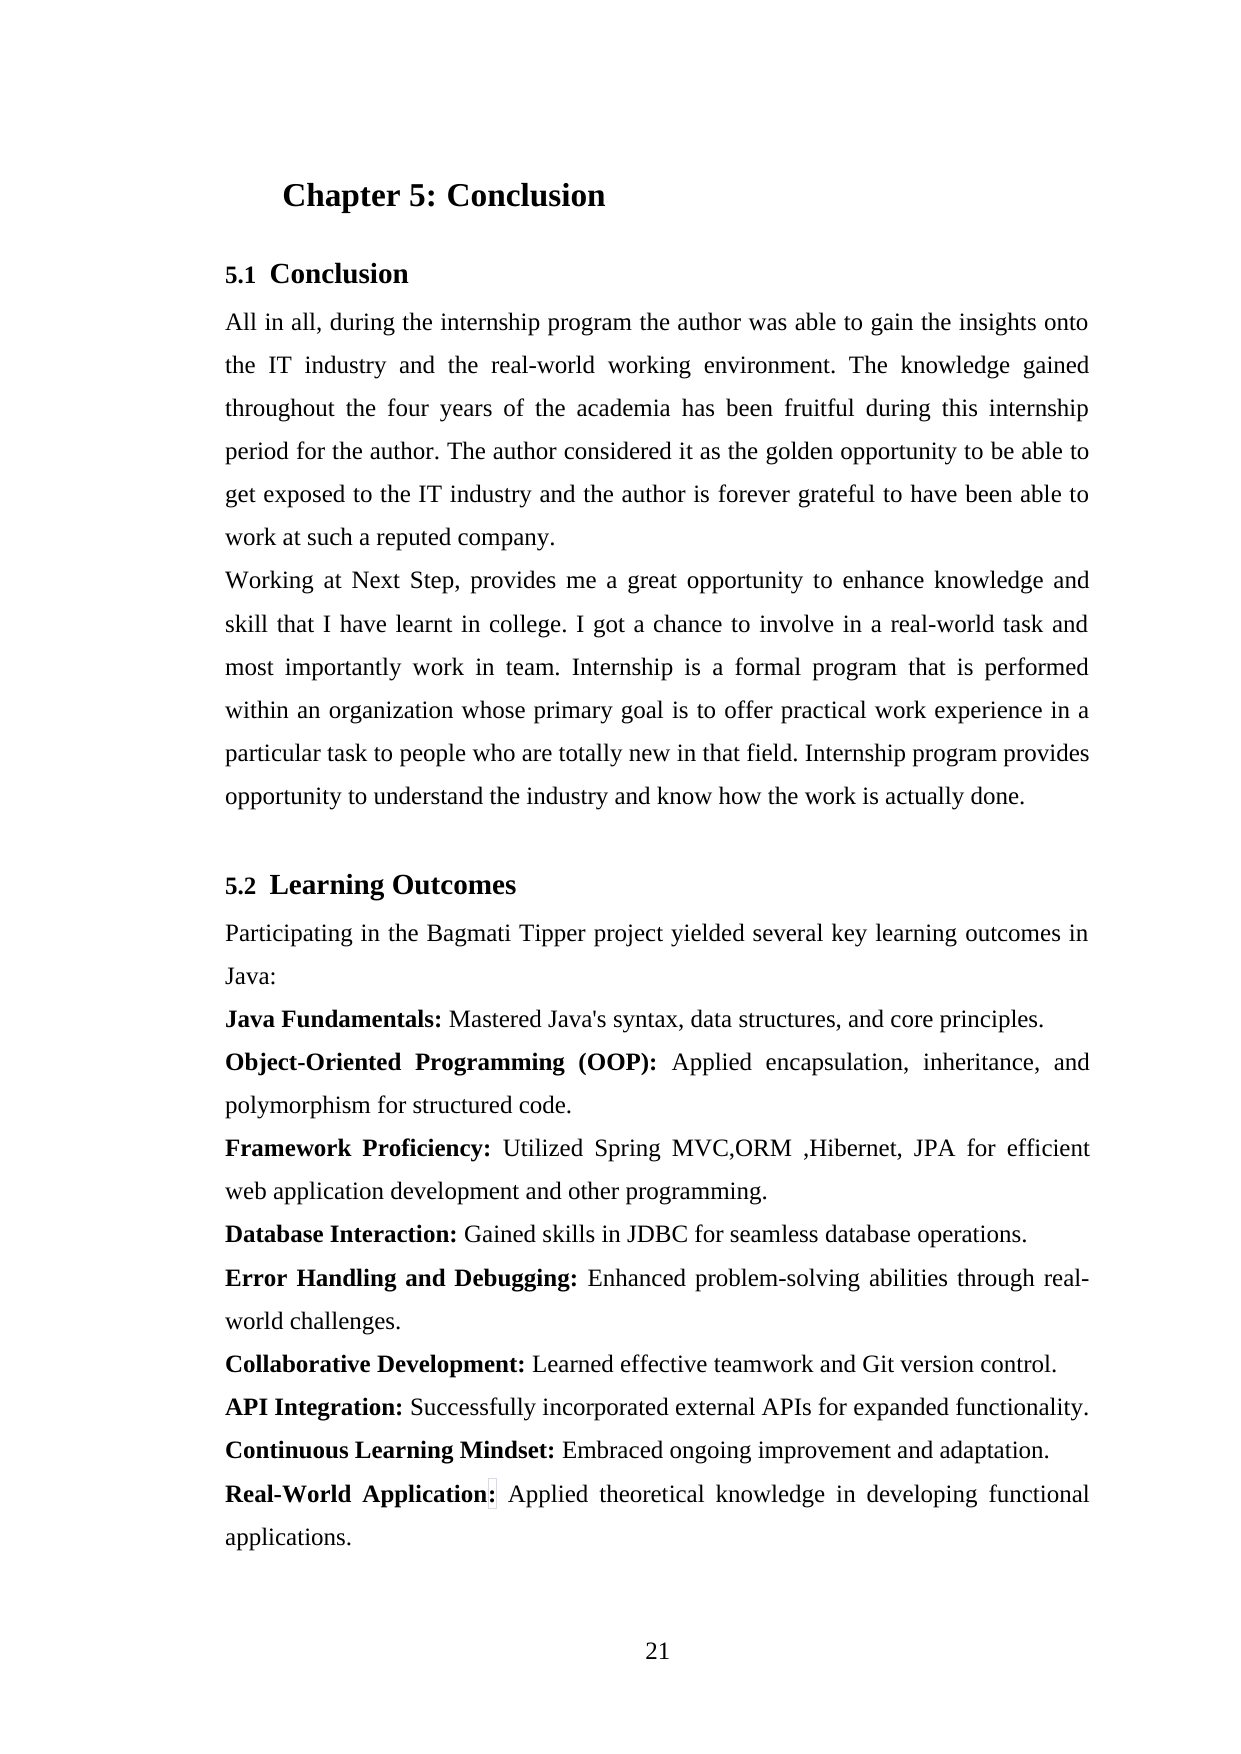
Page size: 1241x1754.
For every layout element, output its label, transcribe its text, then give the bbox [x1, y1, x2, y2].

text Java Fundamentals: Mastered Java's syntax, data structures, and core principles. [225, 1004, 1090, 1033]
subtitle Learning Outcomes [225, 867, 1090, 901]
text API Integration: Successfully incorporated external APIs for expanded functionality. [225, 1392, 1090, 1421]
subtitle Conclusion [225, 256, 1090, 290]
text Error Handling and Debugging: Enhanced problem-solving abilities through real-world challenges. [225, 1263, 1090, 1334]
subtitle Conclusion [282, 175, 1090, 213]
text Framework Proficiency: Utilized Spring MVC,ORM ,Hibernet, JPA for efficient web application development and other programming. [225, 1133, 1090, 1205]
text Object-Oriented Programming (OOP): Applied encapsulation, inheritance, and polymorphism for structured code. [225, 1047, 1090, 1119]
text Continuous Learning Mindset: Embraced ongoing improvement and adaptation. [225, 1435, 1090, 1464]
text All in all, during the internship program the author was able to gain the insights onto the IT industry and the real-world working environment. The knowledge gained throughout the four years of the academia has been fruitful during this internship period for the author. The author considered it as the golden opportunity to be able to get exposed to the IT industry and the author is forever grateful to have been able to work at such a reputed company. [225, 307, 1090, 551]
text Working at Next Step, provides me a great opportunity to enhance knowledge and skill that I have learnt in college. I got a chance to involve in a real-world task and most importantly work in team. Internship is a formal program that is performed within an organization whose primary goal is to offer practical work experience in a particular task to people who are totally new in that field. Internship program provides opportunity to understand the industry and know how the work is actually done. [225, 566, 1090, 810]
text Participating in the Bagmati Tipper project yielded several key learning outcomes in Java: [225, 918, 1090, 989]
text Real-World Application: Applied theoretical knowledge in developing functional applications. [225, 1478, 1090, 1551]
text Database Interaction: Gained skills in JDBC for seamless database operations. [225, 1219, 1090, 1248]
text Collaborative Development: Learned effective teamwork and Git version control. [225, 1349, 1090, 1378]
